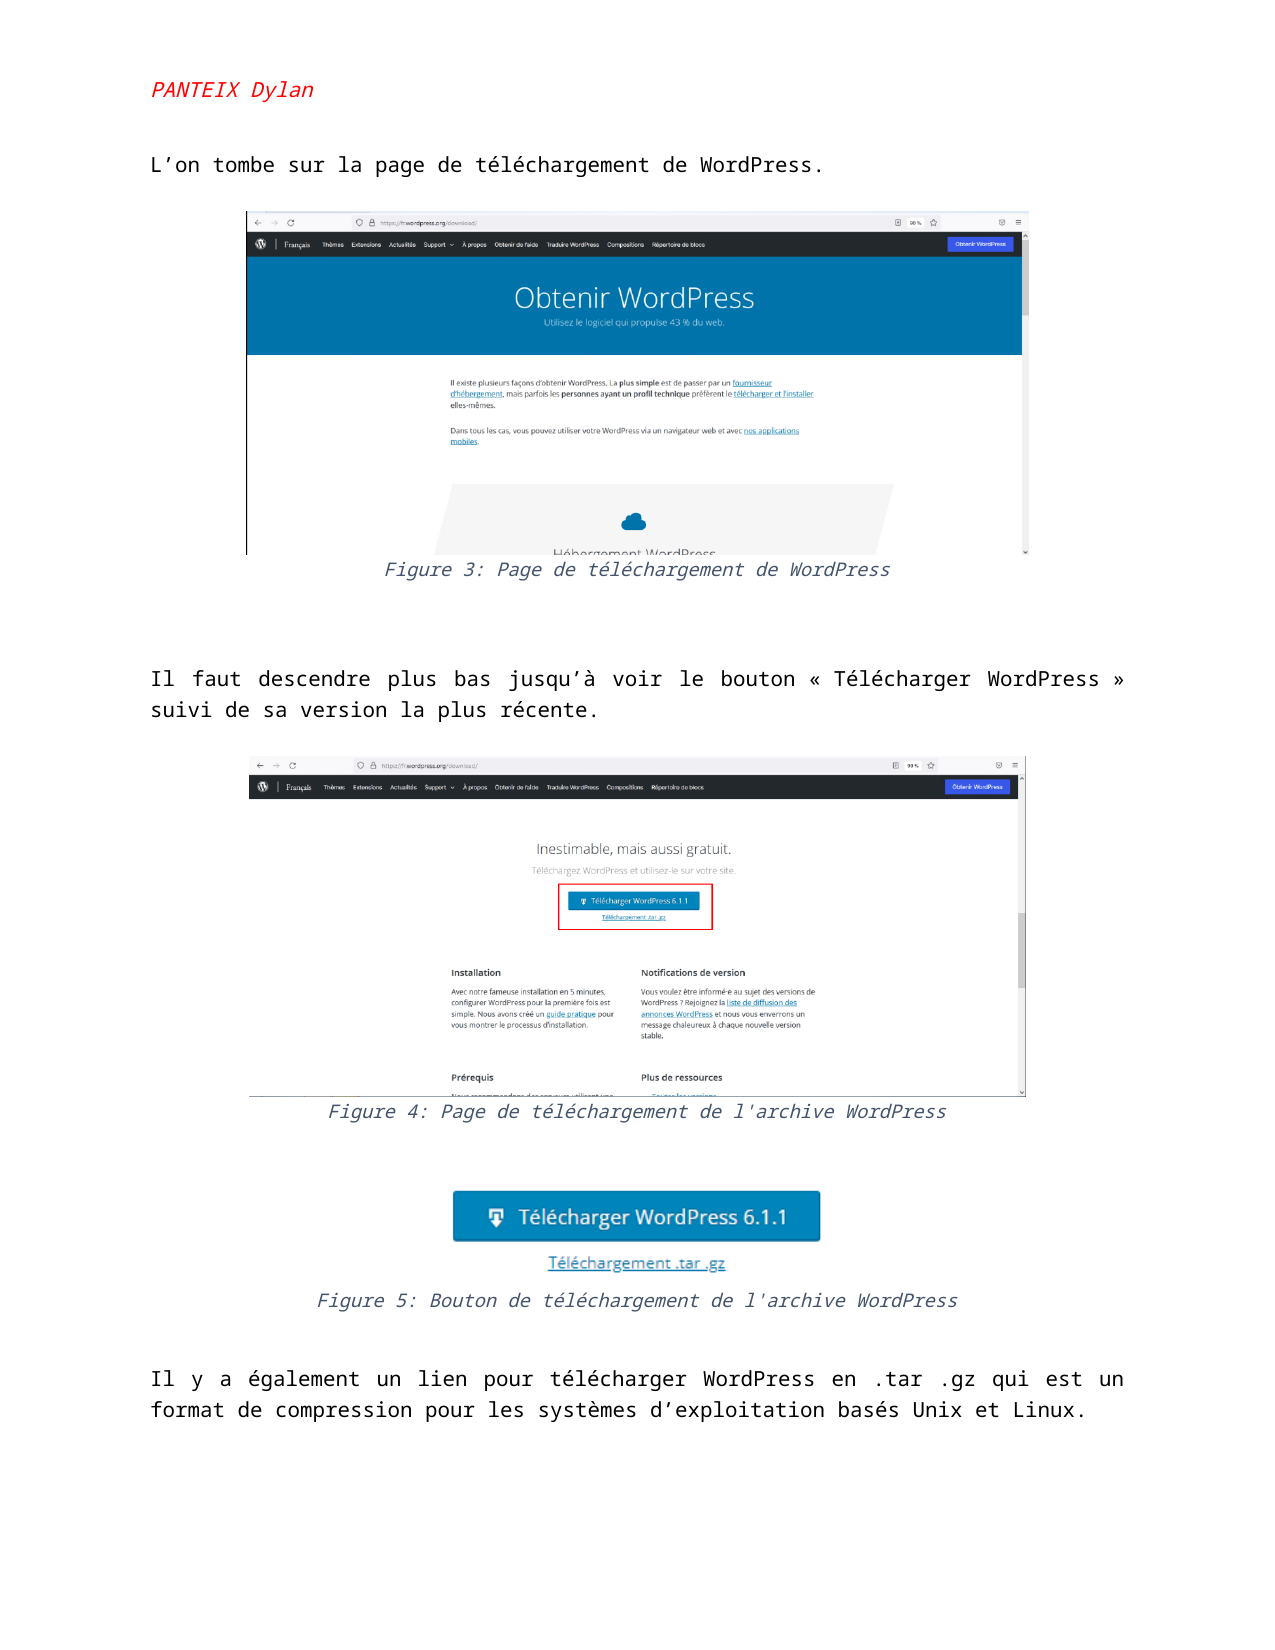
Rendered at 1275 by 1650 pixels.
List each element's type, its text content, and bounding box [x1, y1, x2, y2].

picture [249, 756, 1026, 1097]
text Il y a également un lien pour télécharger WordPress en .tar .gz qui est un format de compression pour les systèmes d’exploitation basés Unix et Linux. [150, 1364, 1125, 1423]
picture [436, 1175, 839, 1286]
picture [246, 211, 1029, 555]
text L’on tombe sur la page de téléchargement de WordPress. [150, 150, 1125, 178]
text Il faut descendre plus bas jusqu’à voir le bouton « Télécharger WordPress » suivi de sa version la plus récente. [150, 664, 1125, 723]
picture [689, 288, 697, 307]
